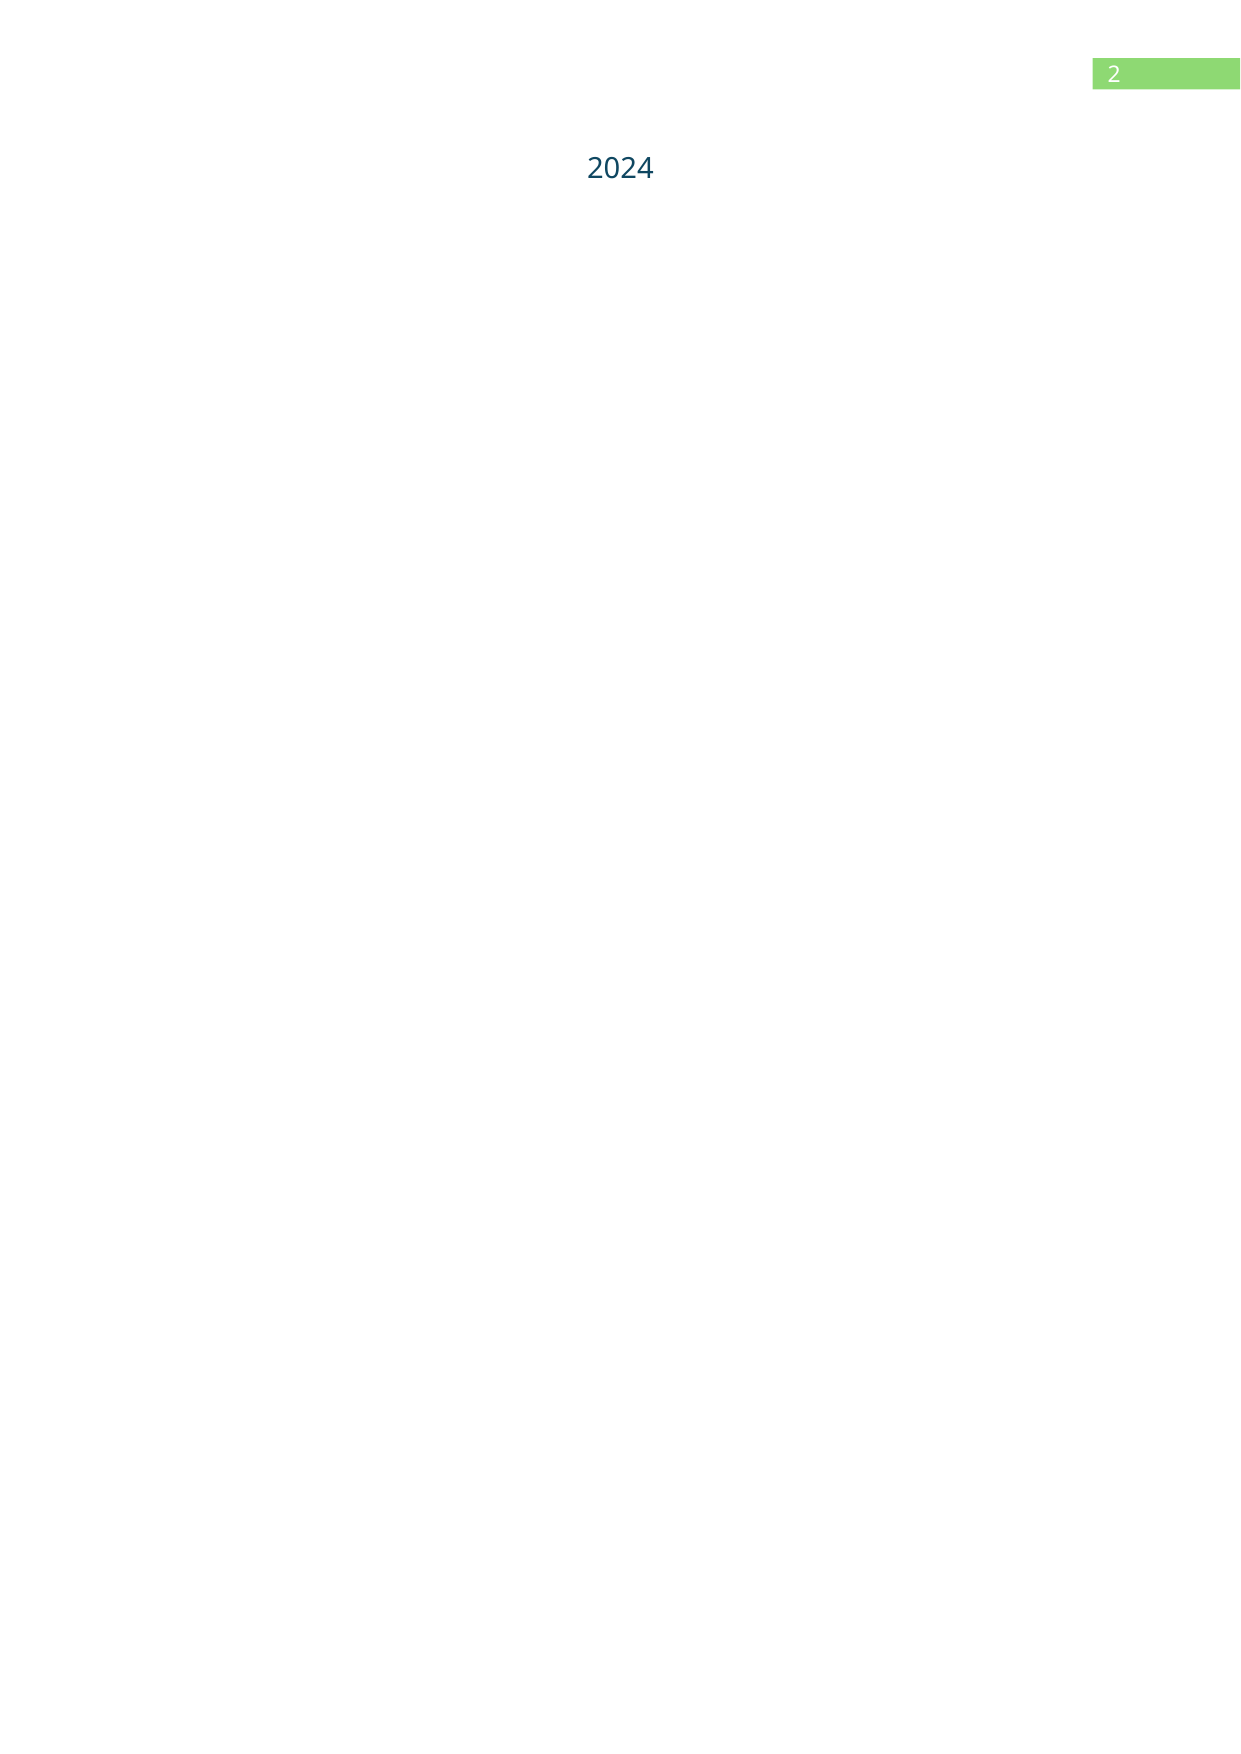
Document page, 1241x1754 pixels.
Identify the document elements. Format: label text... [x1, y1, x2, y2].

text 2024 [148, 148, 1093, 187]
